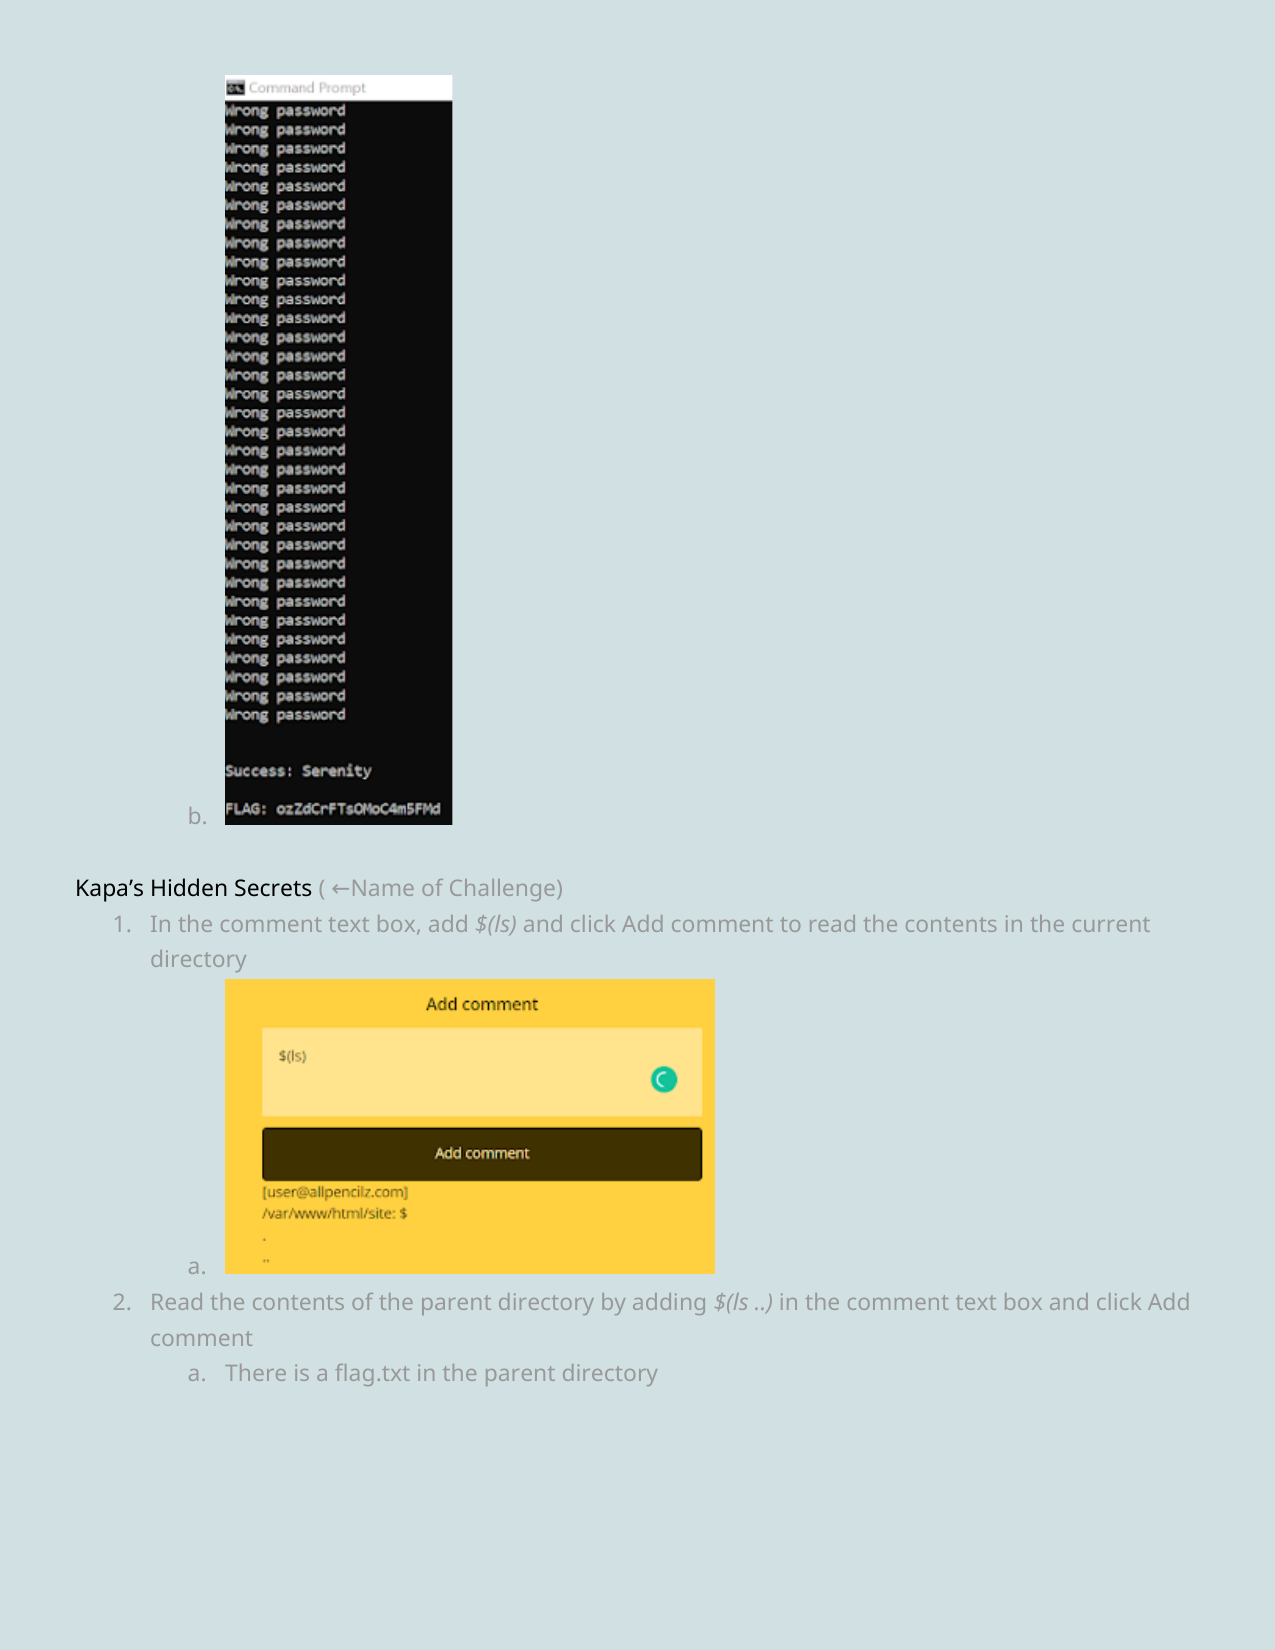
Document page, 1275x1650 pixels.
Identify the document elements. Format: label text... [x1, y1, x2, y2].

list There is a flag.txt in the parent directory [187, 1357, 1200, 1389]
list In the comment text box, add $(ls) and click Add comment to read the contents in the current directory [112, 907, 1200, 975]
picture [225, 75, 453, 825]
list Read the contents of the parent directory by adding $(ls ..) in the comment text box and click Add comment [112, 1286, 1200, 1353]
picture [225, 979, 715, 1274]
text Kapa’s Hidden Secrets ( ←Name of Challenge) [75, 872, 1200, 903]
